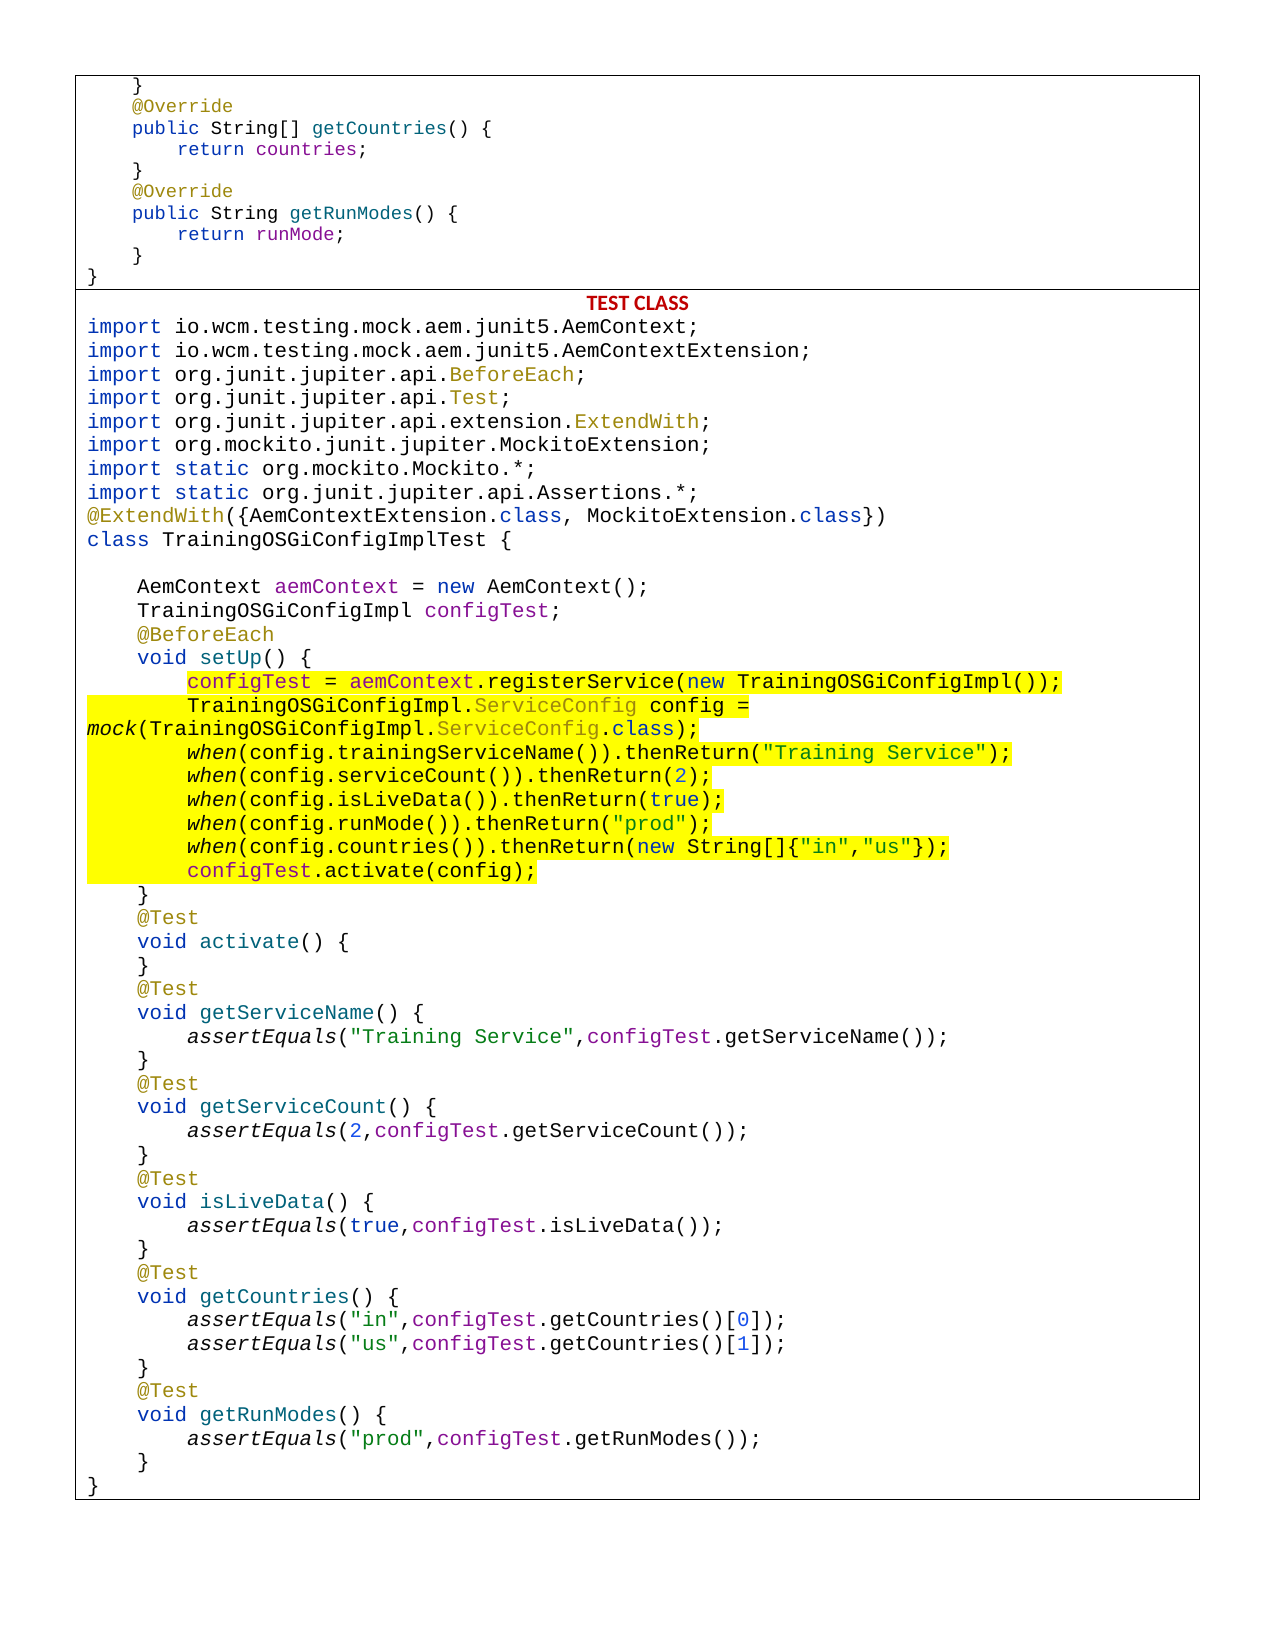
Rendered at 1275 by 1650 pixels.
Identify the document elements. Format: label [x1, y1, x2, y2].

table_cell [76, 290, 1199, 1498]
table_header [76, 76, 87, 288]
table_header [1188, 76, 1199, 288]
